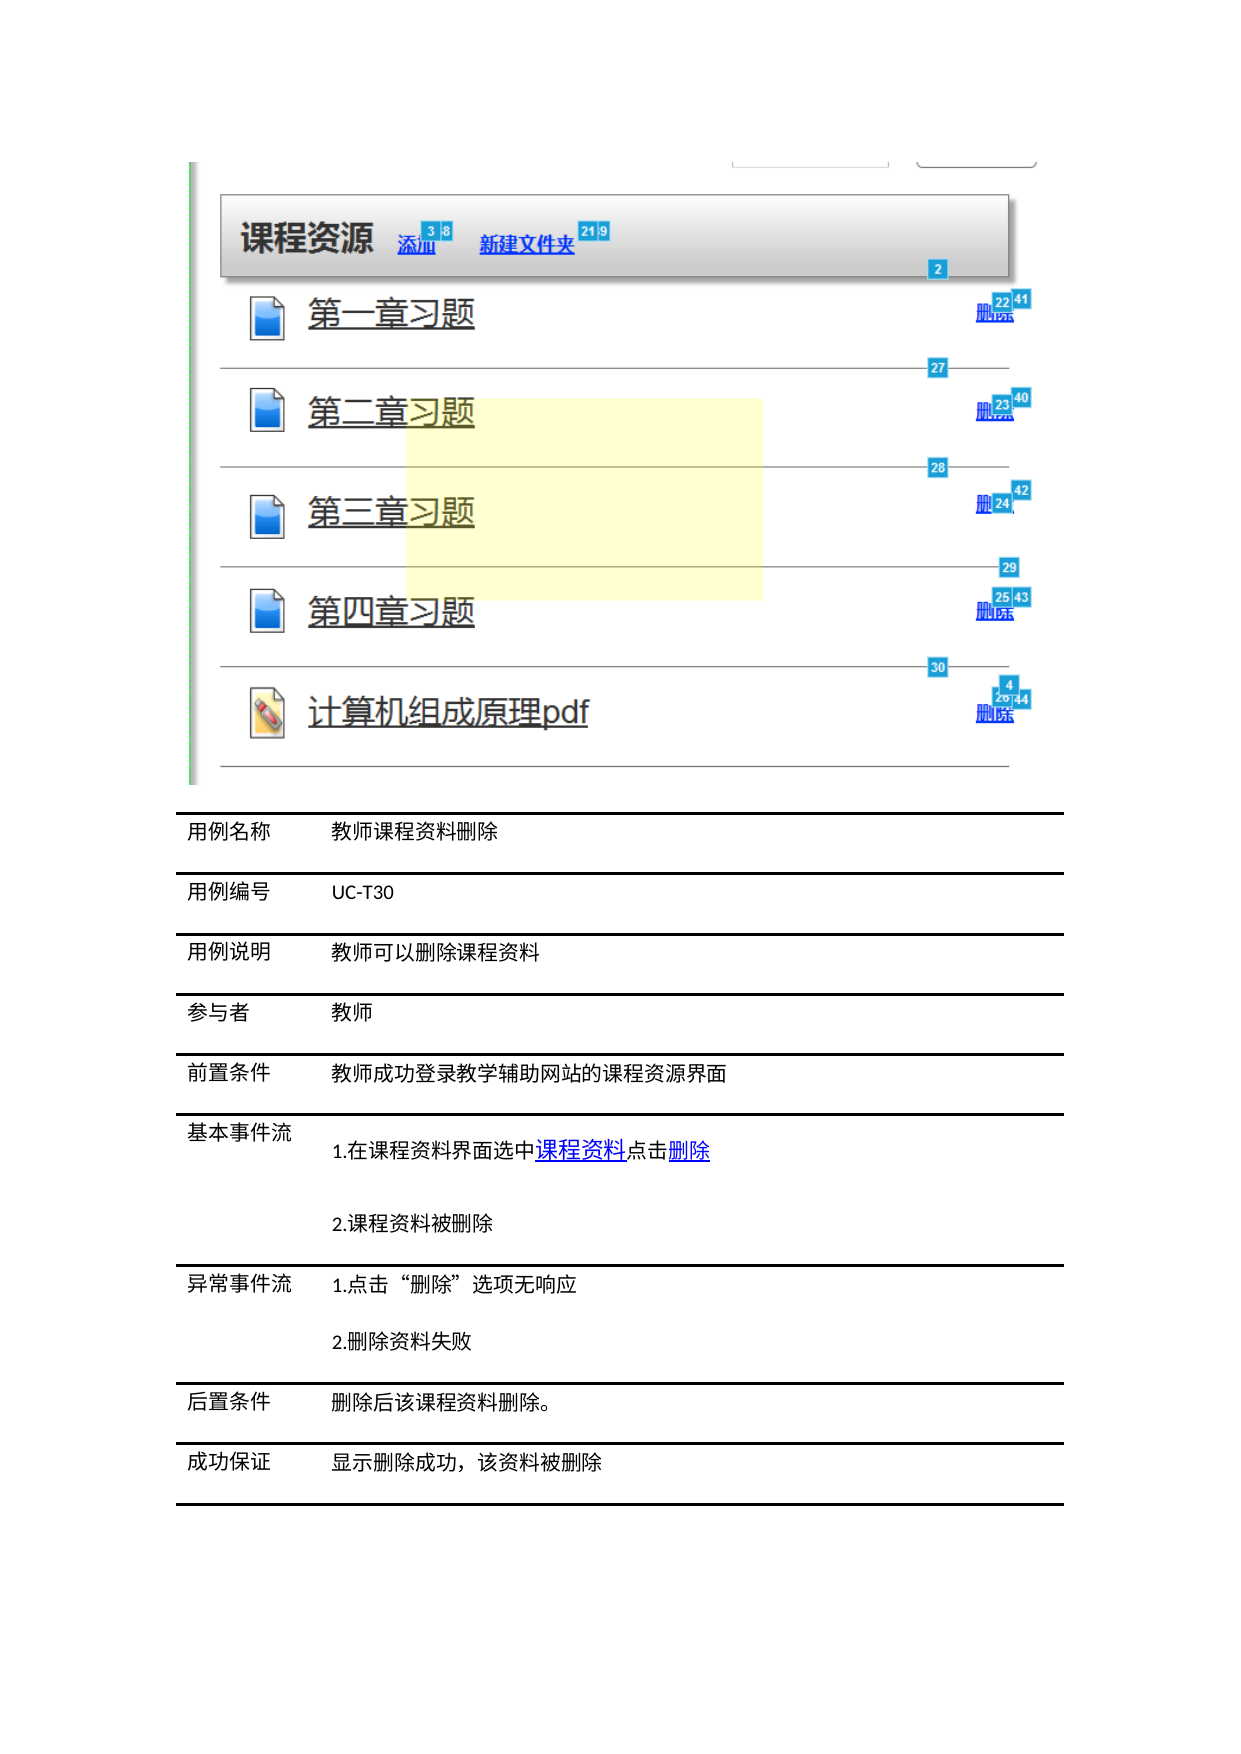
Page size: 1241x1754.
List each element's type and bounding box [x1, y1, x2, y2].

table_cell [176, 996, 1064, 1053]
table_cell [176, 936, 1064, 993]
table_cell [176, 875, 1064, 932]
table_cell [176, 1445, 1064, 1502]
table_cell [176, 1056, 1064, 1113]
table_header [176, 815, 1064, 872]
picture [187, 162, 1050, 785]
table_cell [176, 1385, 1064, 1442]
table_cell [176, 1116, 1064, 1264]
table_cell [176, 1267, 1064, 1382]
